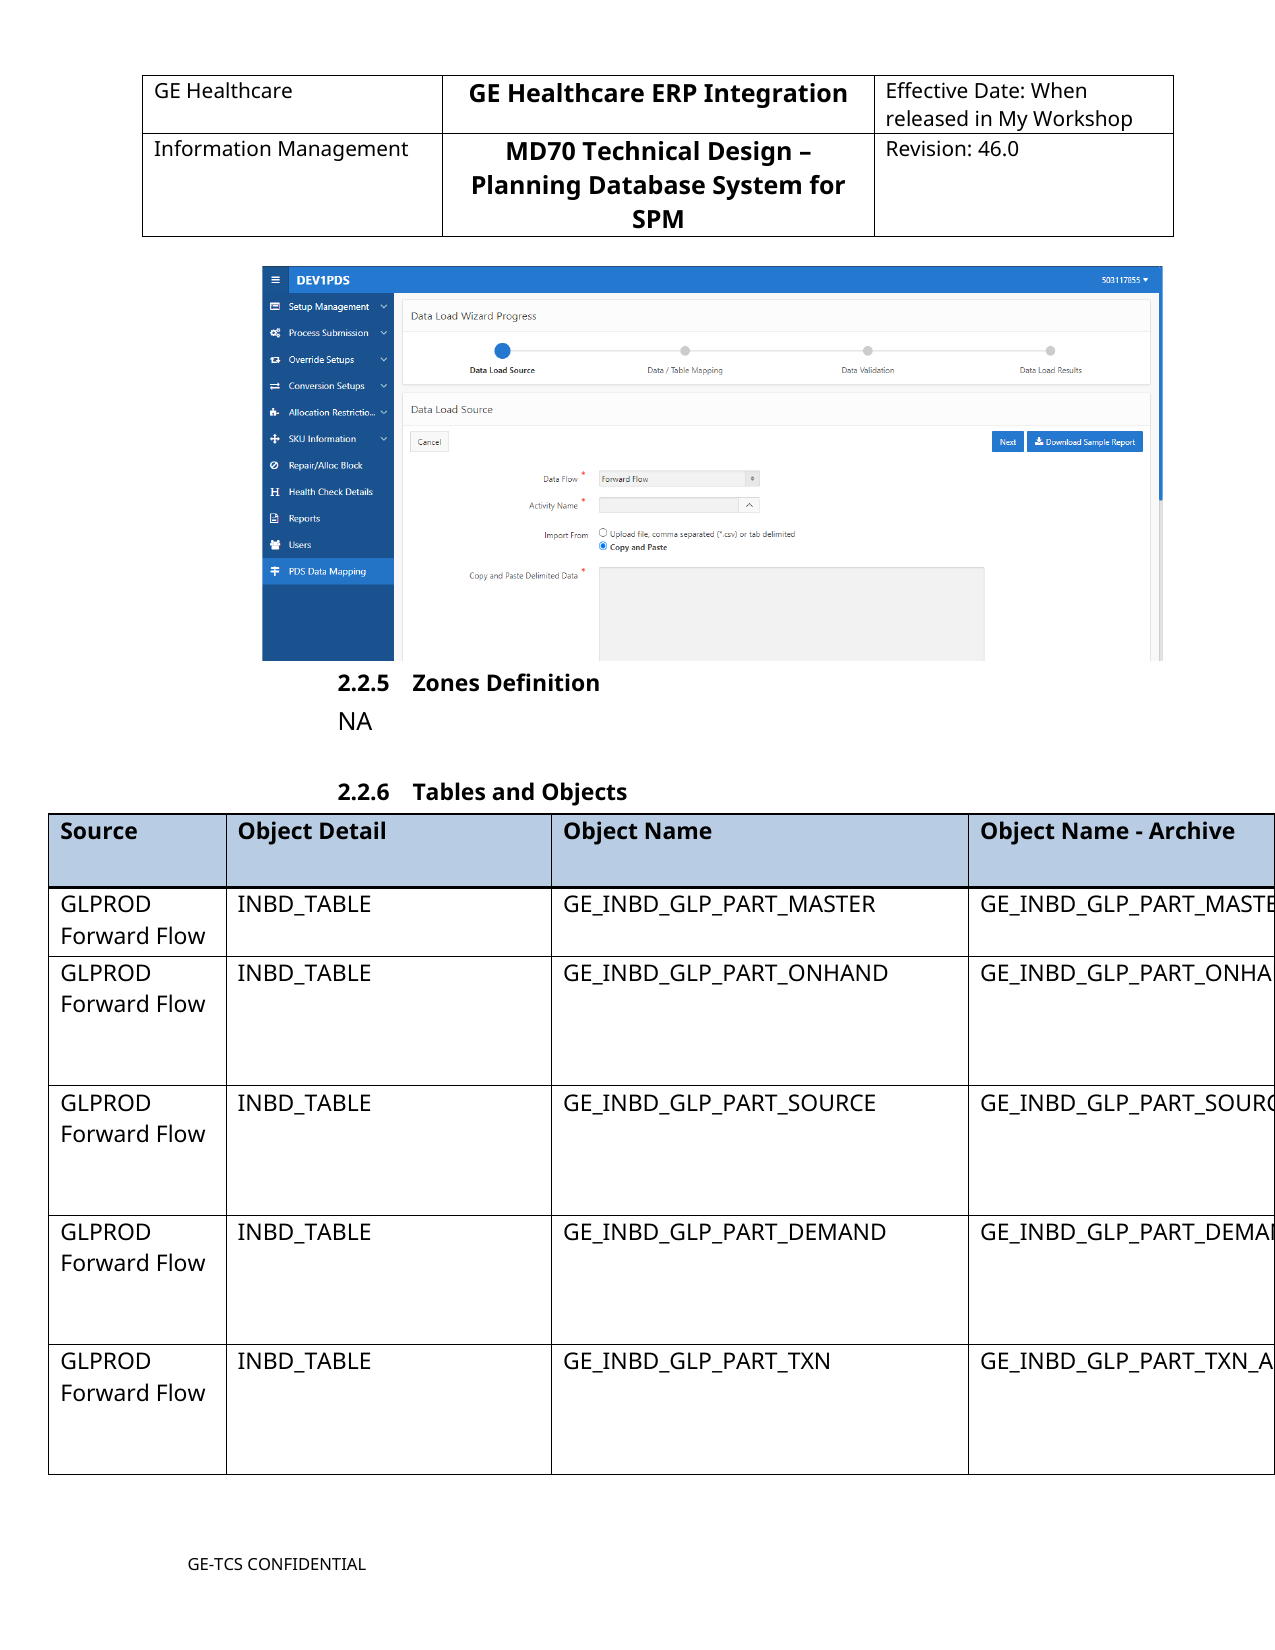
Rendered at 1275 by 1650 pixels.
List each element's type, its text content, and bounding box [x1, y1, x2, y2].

subtitle Tables and Objects [337, 776, 1088, 807]
table_cell INBD_TABLE [227, 889, 551, 956]
table_header Source [49, 815, 226, 886]
table_cell GLPROD Forward Flow [49, 889, 226, 956]
table_header Object Name [552, 815, 968, 886]
table_cell GE_INBD_GLP_PART_MASTER [552, 889, 968, 956]
table_cell GLPROD Forward Flow [49, 957, 226, 1085]
table_cell INBD_TABLE [227, 1216, 551, 1344]
table_cell GE_INBD_GLP_PART_TXN [552, 1345, 968, 1473]
text NA [337, 704, 1088, 738]
table_header Object Detail [227, 815, 551, 886]
table_cell GE_INBD_GLP_PART_MASTER_AR [969, 889, 1274, 956]
table_cell GLPROD Forward Flow [49, 1345, 226, 1473]
table_cell INBD_TABLE [227, 1086, 551, 1215]
table_cell GLPROD Forward Flow [49, 1216, 226, 1344]
table_cell GE_INBD_GLP_PART_TXN_AR [969, 1345, 1274, 1473]
table_cell GE_INBD_GLP_PART_SOURCE _AR [969, 1086, 1274, 1215]
table_cell GE_INBD_GLP_PART_SOURCE [552, 1086, 968, 1215]
table_cell GE_INBD_GLP_PART_ONHAND_AR [969, 957, 1274, 1085]
picture [262, 266, 1163, 661]
table_header Object Name - Archive [969, 815, 1274, 886]
table_cell GE_INBD_GLP_PART_DEMAND_AR [969, 1216, 1274, 1344]
table_cell GLPROD Forward Flow [49, 1086, 226, 1215]
table_cell GE_INBD_GLP_PART_DEMAND [552, 1216, 968, 1344]
subtitle Zones Definition [337, 666, 1088, 698]
table_cell INBD_TABLE [227, 957, 551, 1085]
table_cell GE_INBD_GLP_PART_ONHAND [552, 957, 968, 1085]
table_cell INBD_TABLE [227, 1345, 551, 1473]
